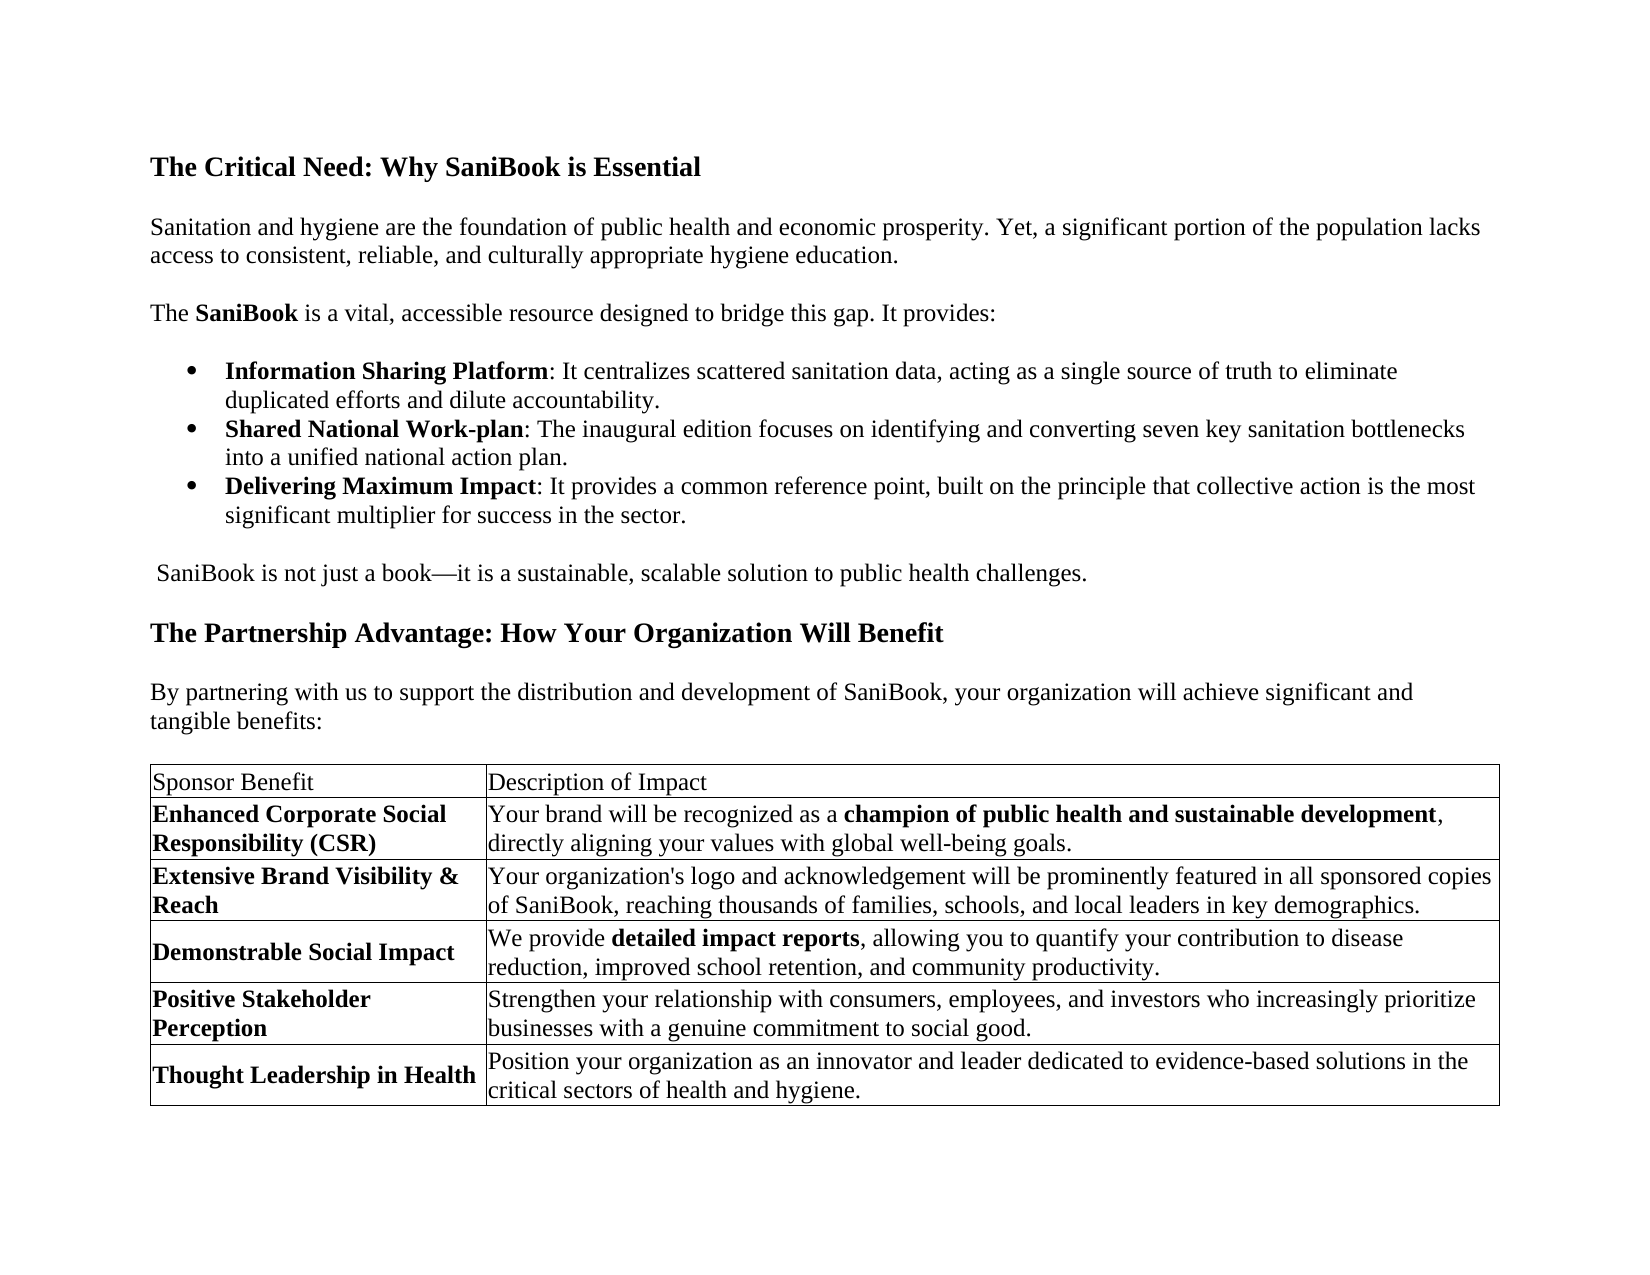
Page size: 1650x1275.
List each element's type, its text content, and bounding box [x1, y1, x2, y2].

table_cell Your brand will be recognized as a champion of public health and sustainable development, directly aligning your values with global well-being goals. [487, 856, 1499, 917]
table_header Description of Impact [487, 823, 1499, 855]
text Sanitation and hygiene are the foundation of public health and economic prosperity. Yet, a significant portion of the population lacks access to consistent, reliable, and culturally appropriate hygiene education. [150, 212, 1500, 269]
list Information Sharing Platform: It centralizes scattered sanitation data, acting as a single source of truth to eliminate duplicated efforts and dilute accountability. [187, 356, 1500, 414]
text By partnering with us to support the distribution and development of SaniBook, your organization will achieve significant and tangible benefits: [150, 736, 1500, 793]
table_cell We provide detailed impact reports, allowing you to quantify your contribution to disease reduction, improved school retention, and community productivity. [487, 980, 1499, 1040]
table_cell Strengthen your relationship with consumers, employees, and investors who increasingly prioritize businesses with a genuine commitment to social good. [487, 1041, 1499, 1102]
text The SaniBook is a vital, accessible resource designed to bridge this gap. It provides: [150, 298, 1500, 327]
table_cell Positive Stakeholder Perception [151, 1041, 486, 1102]
table_cell Demonstrable Social Impact [151, 980, 486, 1040]
table_cell Your organization's logo and acknowledgement will be prominently featured in all sponsored copies of SaniBook, reaching thousands of families, schools, and local leaders in key demographics. [487, 918, 1499, 978]
table_cell Extensive Brand Visibility & Reach [151, 918, 486, 978]
table_cell Enhanced Corporate Social Responsibility (CSR) [151, 856, 486, 917]
text The Critical Need: Why SaniBook is Essential [150, 150, 1500, 182]
table_header Sponsor Benefit [151, 823, 486, 855]
list Delivering Maximum Impact: It provides a common reference point, built on the principle that collective action is the most significant multiplier for success in the sector. [187, 529, 1500, 587]
list Shared National Work-plan: The inaugural edition focuses on identifying and converting seven key sanitation bottlenecks into a unified national action plan. [187, 443, 1500, 500]
text SaniBook is not just a book—it is a sustainable, scalable solution to public health challenges. [150, 616, 1500, 645]
text The Partnership Advantage: How Your Organization Will Benefit [150, 674, 1500, 706]
